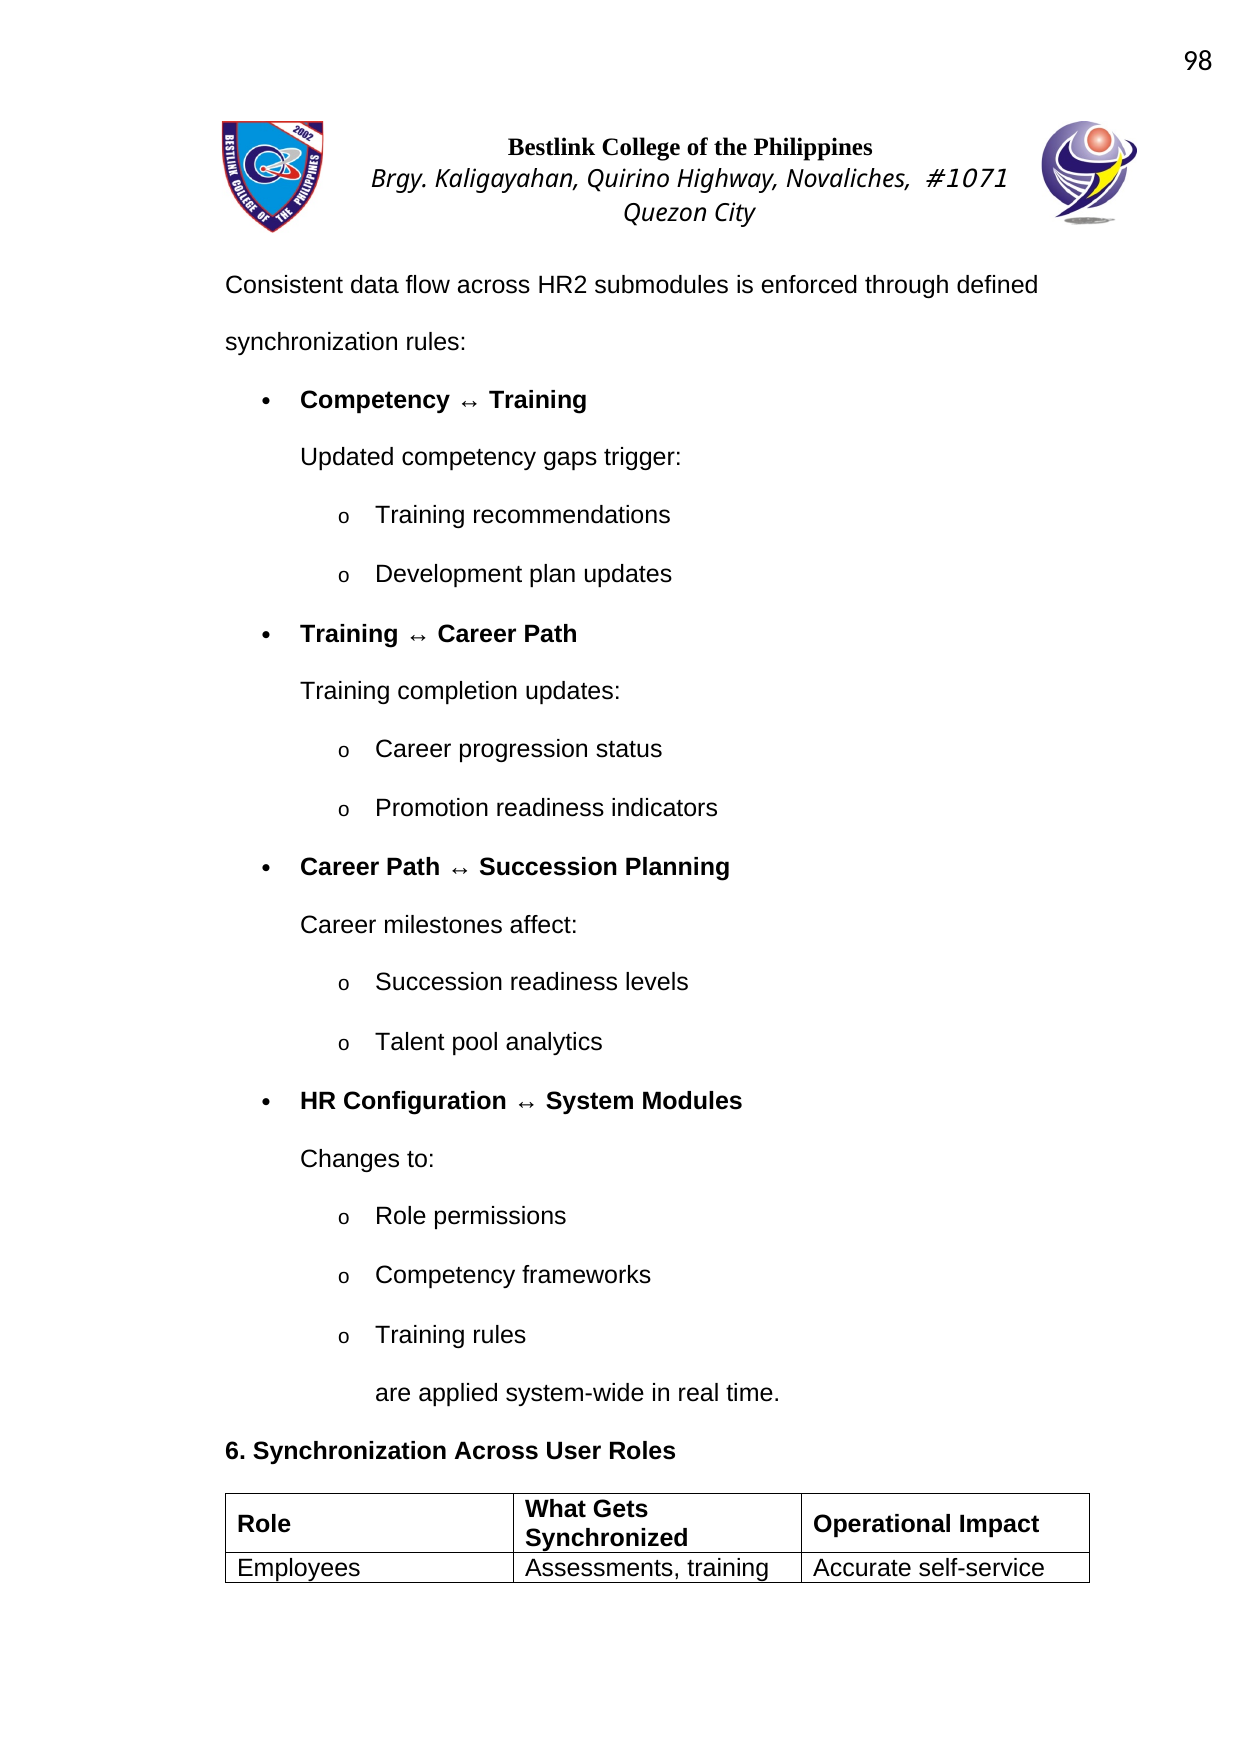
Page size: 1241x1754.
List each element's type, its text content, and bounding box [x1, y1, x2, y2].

text Consistent data flow across HR2 submodules is enforced through defined synchronization rules: [225, 270, 1090, 356]
picture [1041, 121, 1137, 225]
list Development plan updates [337, 559, 1090, 589]
list HR Configuration ↔ System Modules Changes to: [262, 1086, 1090, 1172]
list Succession readiness levels [337, 967, 1090, 997]
list Training recommendations [337, 500, 1090, 529]
text 6. Synchronization Across User Roles [225, 1436, 1090, 1464]
list Role permissions [337, 1201, 1090, 1231]
list Training rules are applied system-wide in real time. [337, 1320, 1090, 1407]
table_header Operational Impact [802, 1494, 1089, 1552]
list Training ↔ Career Path Training completion updates: [262, 619, 1090, 705]
list Promotion readiness indicators [337, 793, 1090, 823]
table_header Role [226, 1494, 513, 1552]
list Talent pool analytics [337, 1027, 1090, 1056]
table_cell Employees [226, 1553, 513, 1582]
table_cell Assessments, training progress, career paths [514, 1553, 801, 1582]
table_cell Accurate self-service visibility and development tracking [802, 1553, 1089, 1582]
picture [221, 121, 324, 233]
list Career Path ↔ Succession Planning Career milestones affect: [262, 852, 1090, 939]
table_header What Gets Synchronized [514, 1494, 801, 1552]
list Competency ↔ Training Updated competency gaps trigger: [262, 385, 1090, 471]
list Competency frameworks [337, 1261, 1090, 1290]
list Career progression status [337, 734, 1090, 763]
